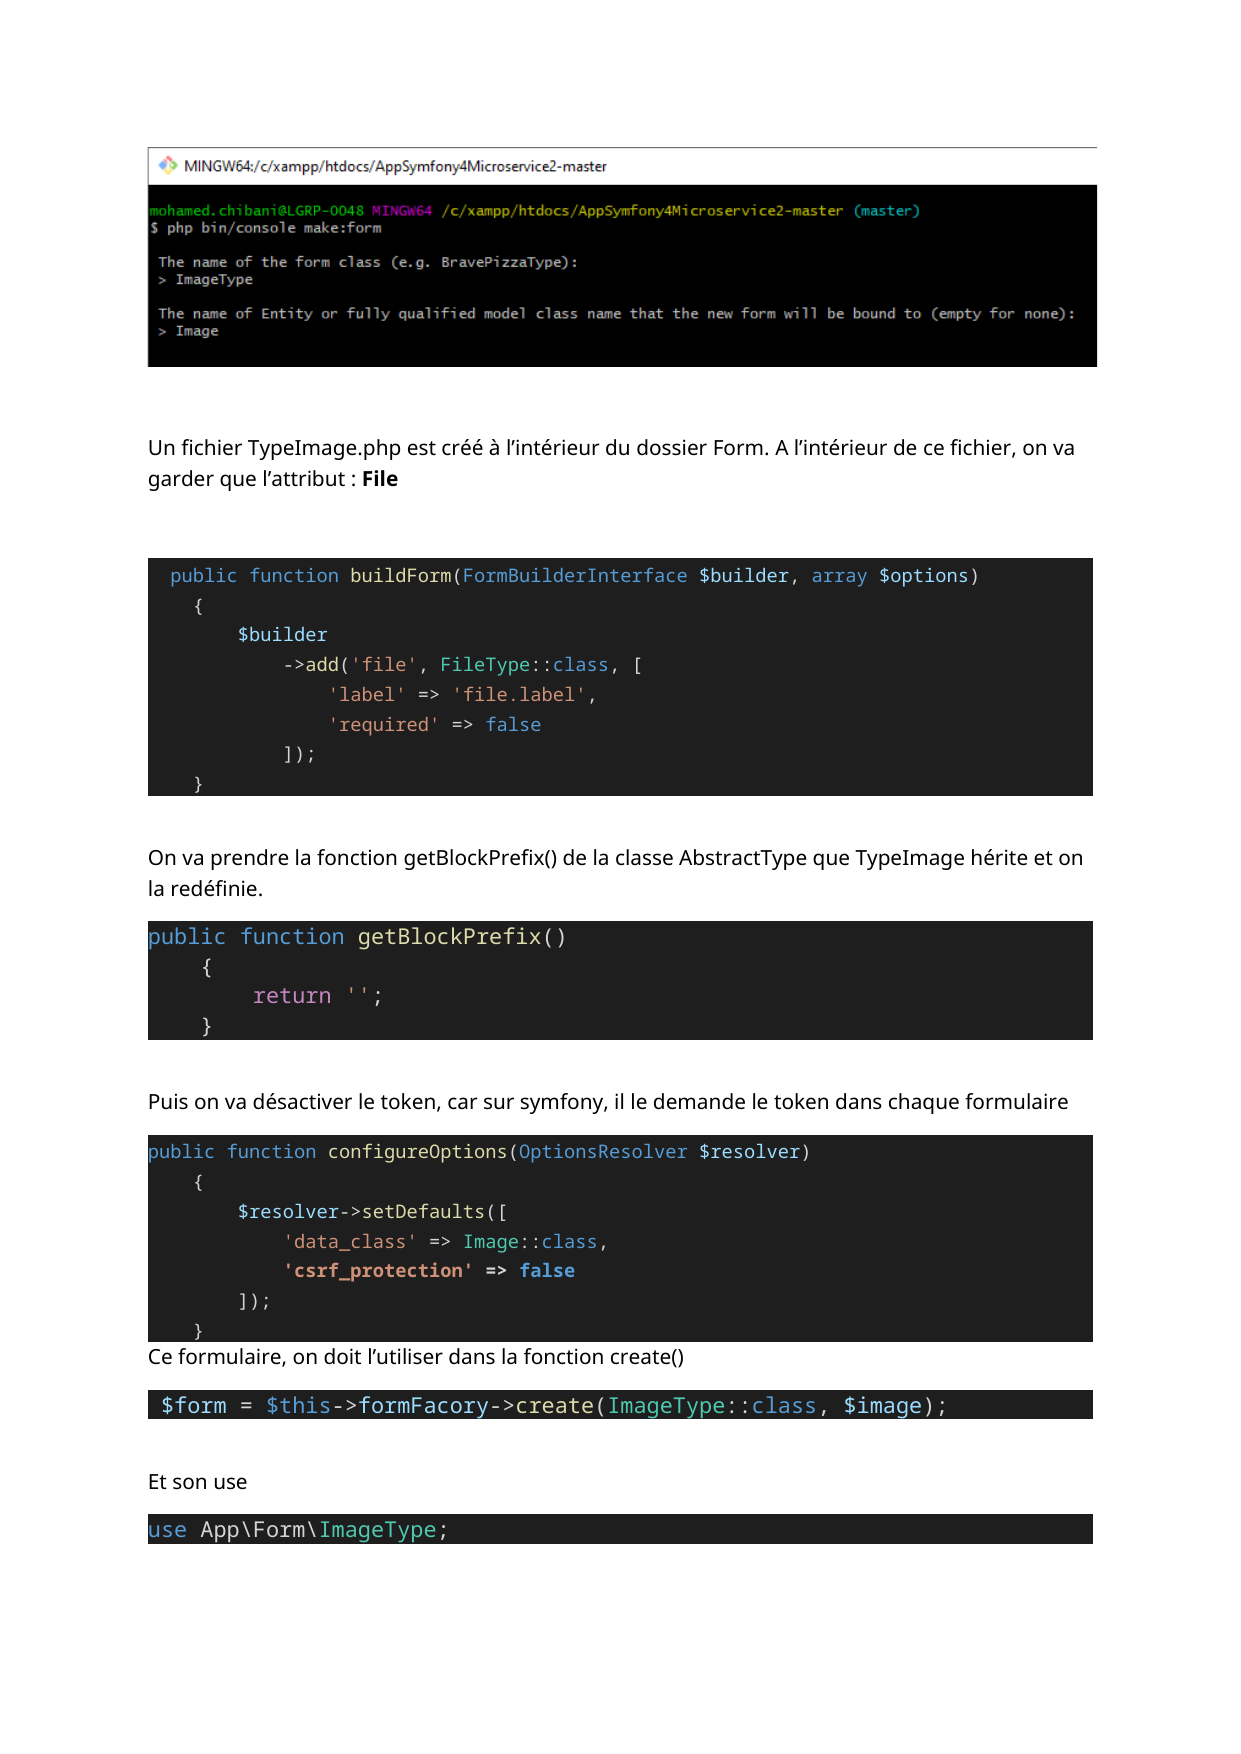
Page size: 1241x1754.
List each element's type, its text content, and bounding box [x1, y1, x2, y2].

text } [148, 766, 1093, 796]
text ->add('file', FileType::class, [ [148, 647, 1093, 677]
text 'csrf_protection' => false [148, 1253, 1093, 1283]
text 'required' => false [148, 707, 1093, 736]
text } [148, 1313, 1093, 1342]
text Puis on va désactiver le token, car sur symfony, il le demande le token dans chaque formulaire [148, 1087, 1093, 1116]
text 'data_class' => Image::class, [148, 1224, 1093, 1253]
text { [148, 1164, 1093, 1194]
text $builder [148, 618, 1093, 647]
text ]); [148, 1283, 1093, 1313]
picture [147, 147, 1098, 367]
text public function configureOptions(OptionsResolver $resolver) [148, 1135, 1093, 1164]
text { [148, 588, 1093, 618]
text public function buildForm(FormBuilderInterface $builder, array $options) [148, 558, 1093, 588]
text { [148, 951, 1093, 981]
text On va prendre la fonction getBlockPrefix() de la classe AbstractType que TypeImage hérite et on la redéfinie. [148, 843, 1093, 902]
text $resolver->setDefaults([ [148, 1194, 1093, 1224]
text $form = $this->formFacory->create(ImageType::class, $image); [148, 1390, 1093, 1419]
text ]); [148, 736, 1093, 766]
text } [148, 1010, 1093, 1040]
text use App\Form\ImageType; [148, 1514, 1093, 1544]
text Un fichier TypeImage.php est créé à l’intérieur du dossier Form. A l’intérieur de ce fichier, on va garder que l’attribut : File [148, 433, 1093, 492]
text Et son use [148, 1467, 1093, 1495]
text public function getBlockPrefix() [148, 921, 1093, 951]
text Ce formulaire, on doit l’utiliser dans la fonction create() [148, 1342, 1093, 1371]
text return ''; [148, 981, 1093, 1010]
text 'label' => 'file.label', [148, 677, 1093, 707]
